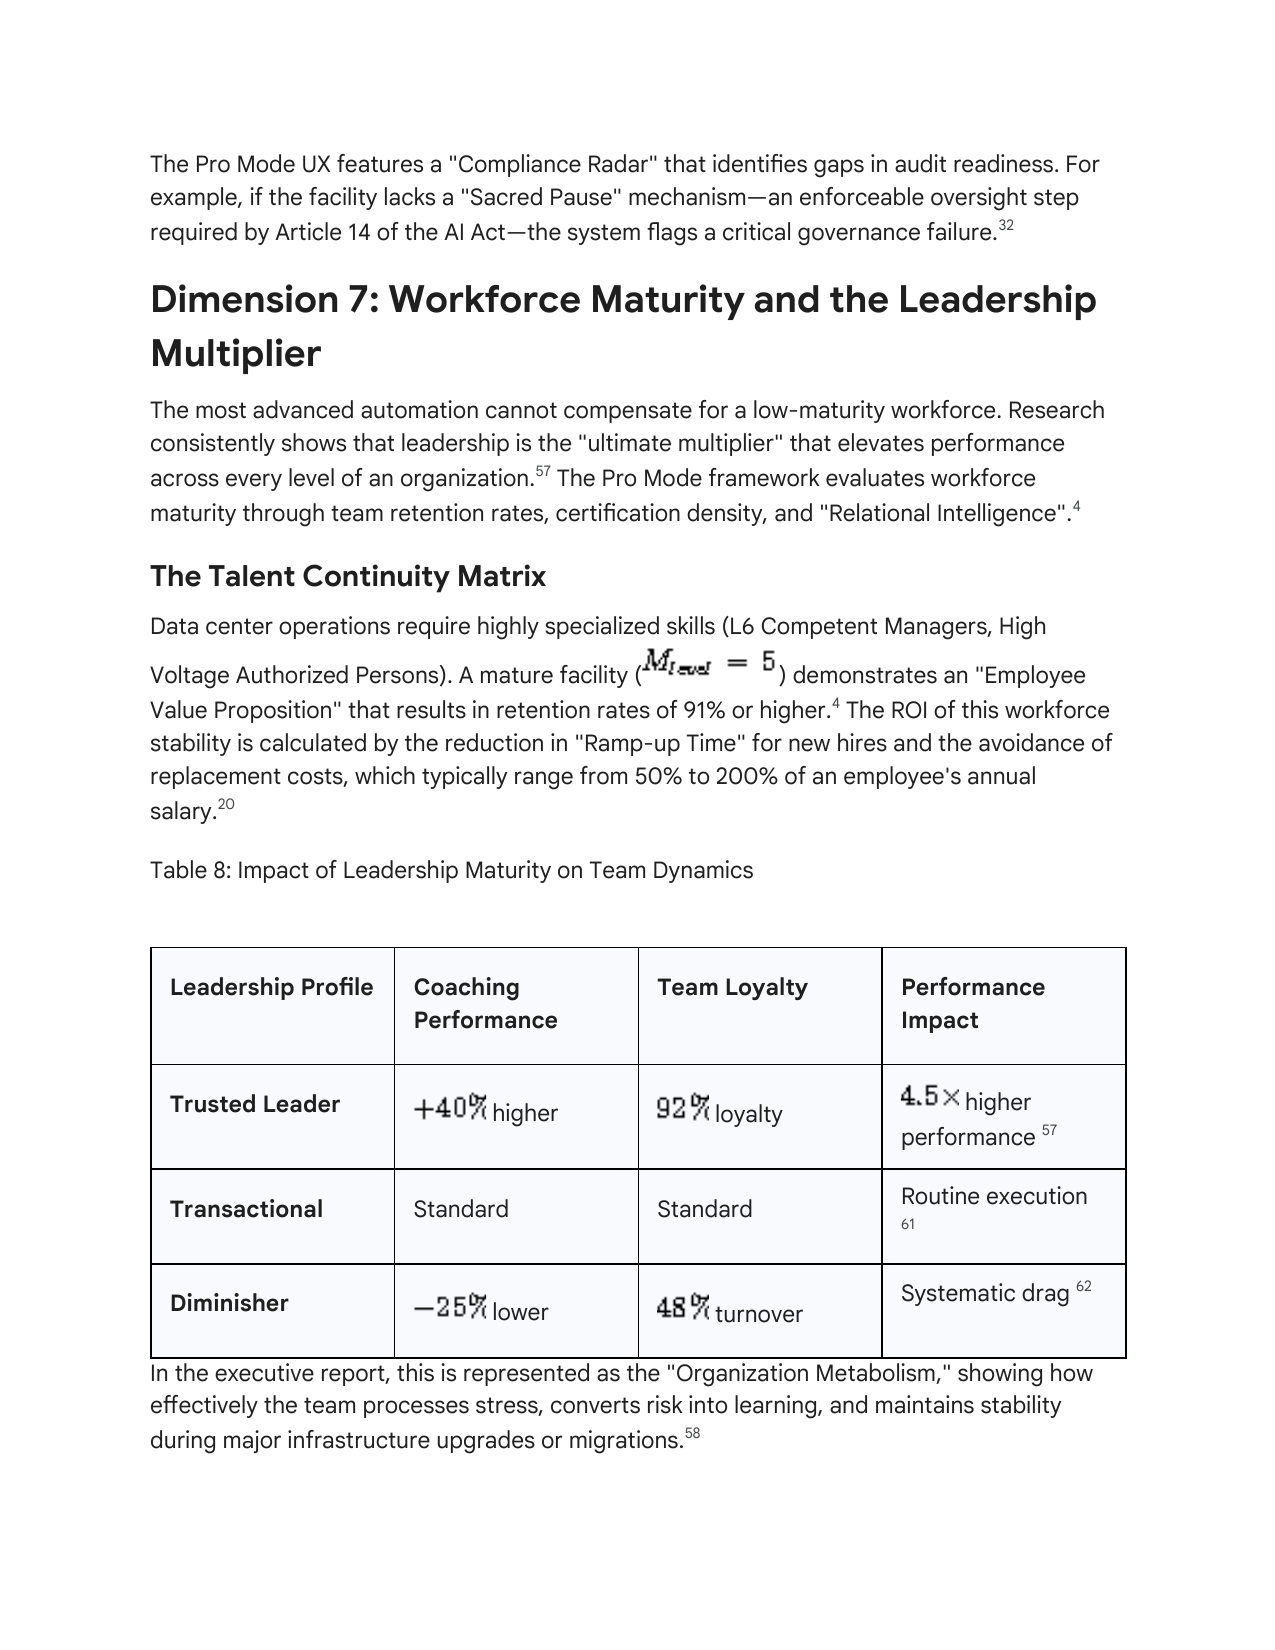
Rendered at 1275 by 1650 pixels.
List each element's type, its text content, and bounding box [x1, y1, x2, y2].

picture [657, 1289, 709, 1322]
text Data center operations require highly specialized skills (L6 Competent Managers, High Voltage Authorized Persons). A mature facility () demonstrates an "Employee Value Proposition" that results in retention rates of 91% or higher.4 The ROI of this workforce stability is calculated by the reduction in "Ramp-up Time" for new hires and the avoidance of replacement costs, which typically range from 50% to 200% of an employee's annual salary.20 [150, 613, 1125, 827]
text The most advanced automation cannot compensate for a low-maturity workforce. Research consistently shows that leadership is the "ultimate multiplier" that elevates performance across every level of an organization.57 The Pro Mode framework evaluates workforce maturity through team retention rates, certification density, and "Relational Intelligence".4 [150, 396, 1125, 529]
table_cell turnover [639, 1265, 881, 1357]
picture [642, 645, 779, 684]
table_cell higher performance 57 [883, 1065, 1125, 1168]
table_cell loyalty [639, 1065, 881, 1168]
text The Pro Mode UX features a "Compliance Radar" that identifies gaps in audit readiness. For example, if the facility lacks a "Sacred Pause" mechanism—an enforceable oversight step required by Article 14 of the AI Act—the system flags a critical governance failure.32 [150, 150, 1125, 247]
table_cell Systematic drag 62 [883, 1265, 1125, 1357]
table_cell Standard [395, 1170, 638, 1263]
table_header Leadership Profile [152, 948, 394, 1063]
subtitle Dimension 7: Workforce Maturity and the Leadership Multiplier [150, 277, 1125, 377]
table_cell Standard [639, 1170, 881, 1263]
table_cell Routine execution 61 [883, 1170, 1125, 1263]
picture [657, 1090, 709, 1123]
subtitle The Talent Continuity Matrix [150, 558, 1125, 595]
table_header Performance Impact [883, 948, 1125, 1063]
text In the executive report, this is represented as the "Organization Metabolism," showing how effectively the team processes stress, converts risk into learning, and maintains stability during major infrastructure upgrades or migrations.58 [150, 1359, 1125, 1456]
picture [900, 1077, 959, 1110]
picture [413, 1090, 487, 1122]
picture [413, 1289, 487, 1321]
text Table 8: Impact of Leadership Maturity on Team Dynamics [150, 856, 1125, 885]
table_cell higher [395, 1065, 638, 1168]
table_cell lower [395, 1265, 638, 1357]
table_cell Transactional [152, 1170, 394, 1263]
table_header Team Loyalty [639, 948, 881, 1063]
table_header Coaching Performance [395, 948, 638, 1063]
table_cell Trusted Leader [152, 1065, 394, 1168]
table_cell Diminisher [152, 1265, 394, 1357]
